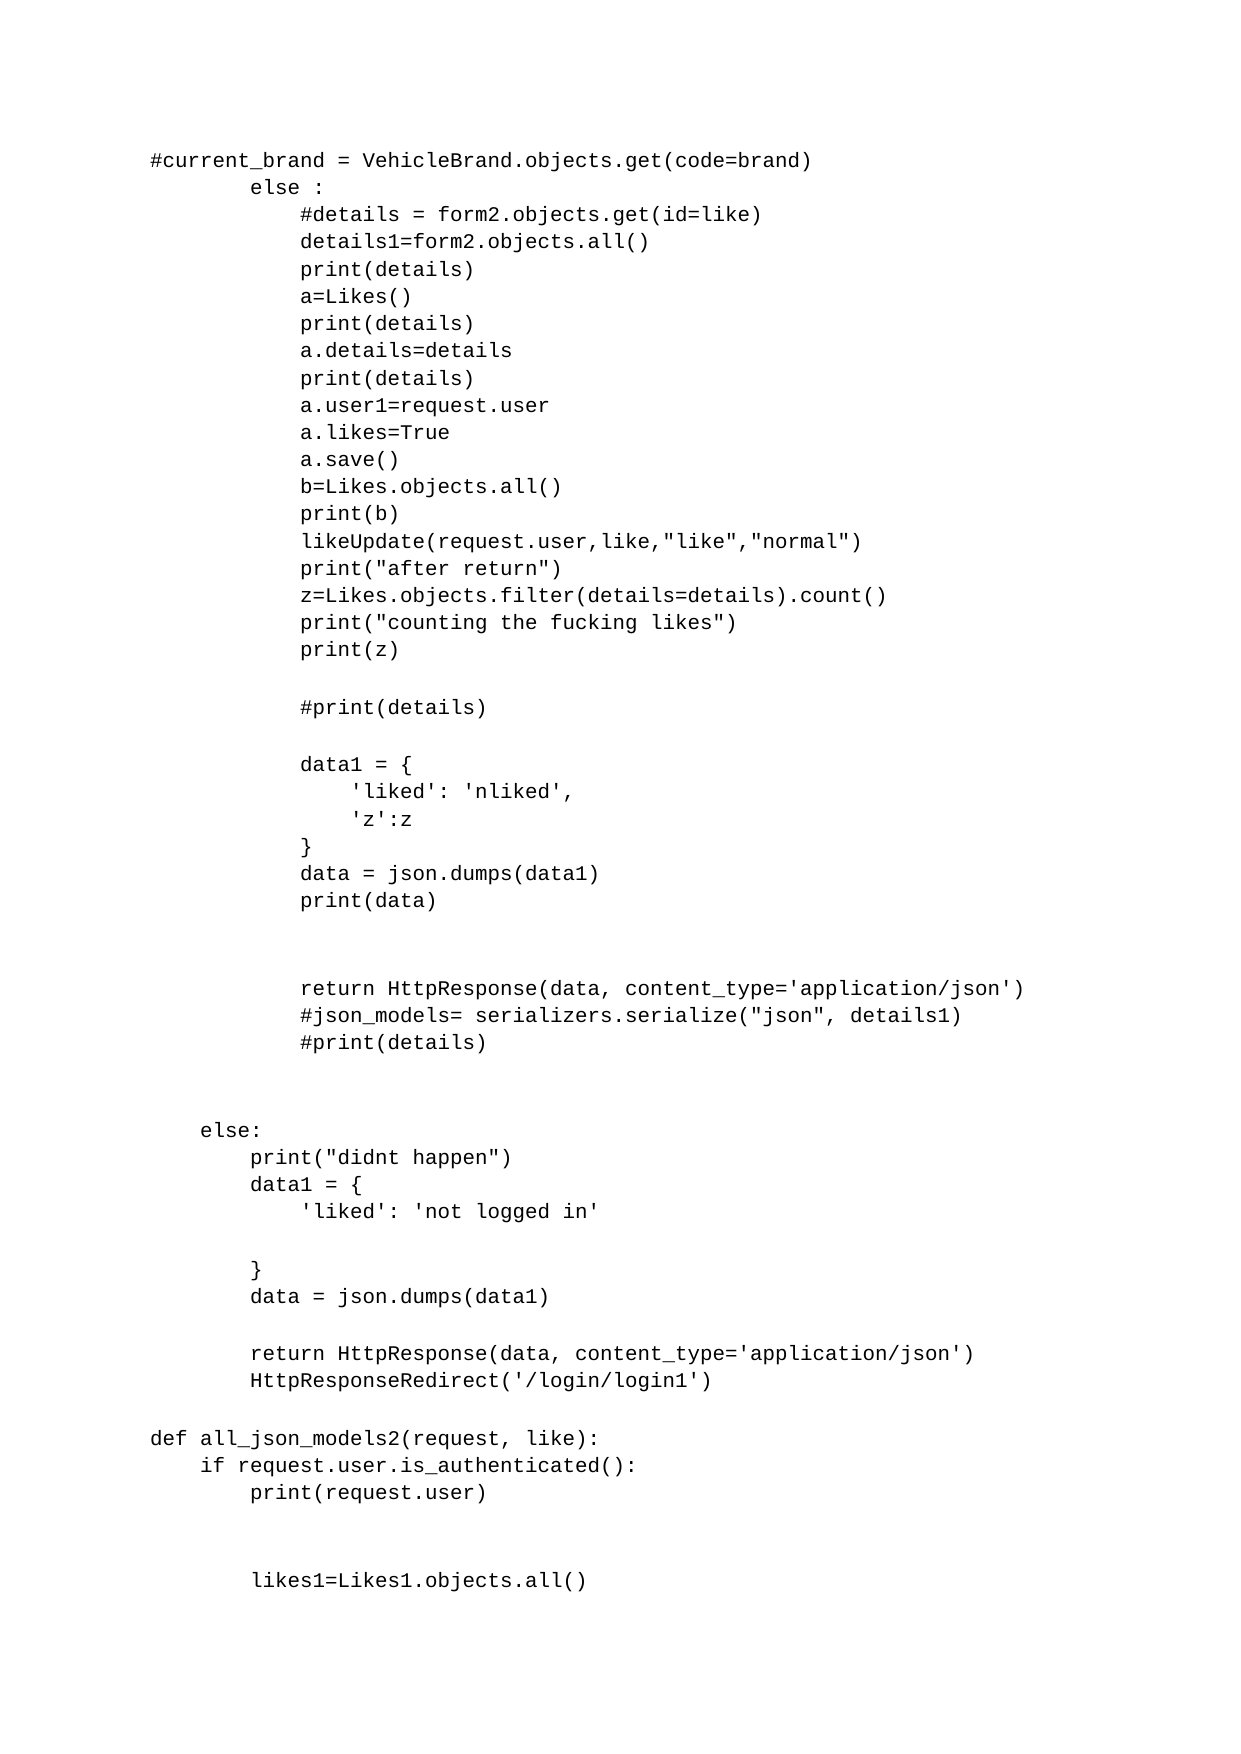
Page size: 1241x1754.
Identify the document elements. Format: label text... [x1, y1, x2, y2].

text return HttpResponse(data, content_type='application/json') [150, 1343, 1090, 1367]
text 'liked': 'nliked', [150, 781, 1090, 805]
text b=Likes.objects.all() [150, 476, 1090, 500]
text a.details=details [150, 340, 1090, 364]
text #print(details) [150, 697, 1090, 720]
text #current_brand = VehicleBrand.objects.get(code=brand) [150, 150, 1090, 174]
text data1 = { [150, 1174, 1090, 1198]
text #print(details) [150, 1032, 1090, 1056]
text else : [150, 177, 1090, 201]
text #json_models= serializers.serialize("json", details1) [150, 1005, 1090, 1028]
text print("counting the fucking likes") [150, 612, 1090, 636]
text data = json.dumps(data1) [150, 1286, 1090, 1309]
text print(details) [150, 367, 1090, 391]
text data1 = { [150, 754, 1090, 778]
text 'liked': 'not logged in' [150, 1201, 1090, 1225]
text a.likes=True [150, 422, 1090, 446]
text likeUpdate(request.user,like,"like","normal") [150, 531, 1090, 554]
text data = json.dumps(data1) [150, 863, 1090, 887]
text a.user1=request.user [150, 395, 1090, 418]
text print(data) [150, 890, 1090, 914]
text } [150, 836, 1090, 859]
text return HttpResponse(data, content_type='application/json') [150, 978, 1090, 1001]
text HttpResponseRedirect('/login/login1') [150, 1370, 1090, 1394]
text a.save() [150, 449, 1090, 473]
text print(z) [150, 639, 1090, 663]
text print(details) [150, 313, 1090, 337]
text if request.user.is_authenticated(): [150, 1455, 1090, 1479]
text 'z':z [150, 808, 1090, 832]
text print(b) [150, 503, 1090, 527]
text print("after return") [150, 558, 1090, 581]
text details1=form2.objects.all() [150, 232, 1090, 255]
text print("didnt happen") [150, 1147, 1090, 1171]
text #details = form2.objects.get(id=like) [150, 204, 1090, 228]
text likes1=Likes1.objects.all() [150, 1570, 1090, 1593]
text z=Likes.objects.filter(details=details).count() [150, 585, 1090, 609]
text print(request.user) [150, 1482, 1090, 1506]
text print(details) [150, 259, 1090, 282]
text def all_json_models2(request, like): [150, 1428, 1090, 1451]
text else: [150, 1120, 1090, 1143]
text a=Likes() [150, 286, 1090, 309]
text } [150, 1259, 1090, 1282]
